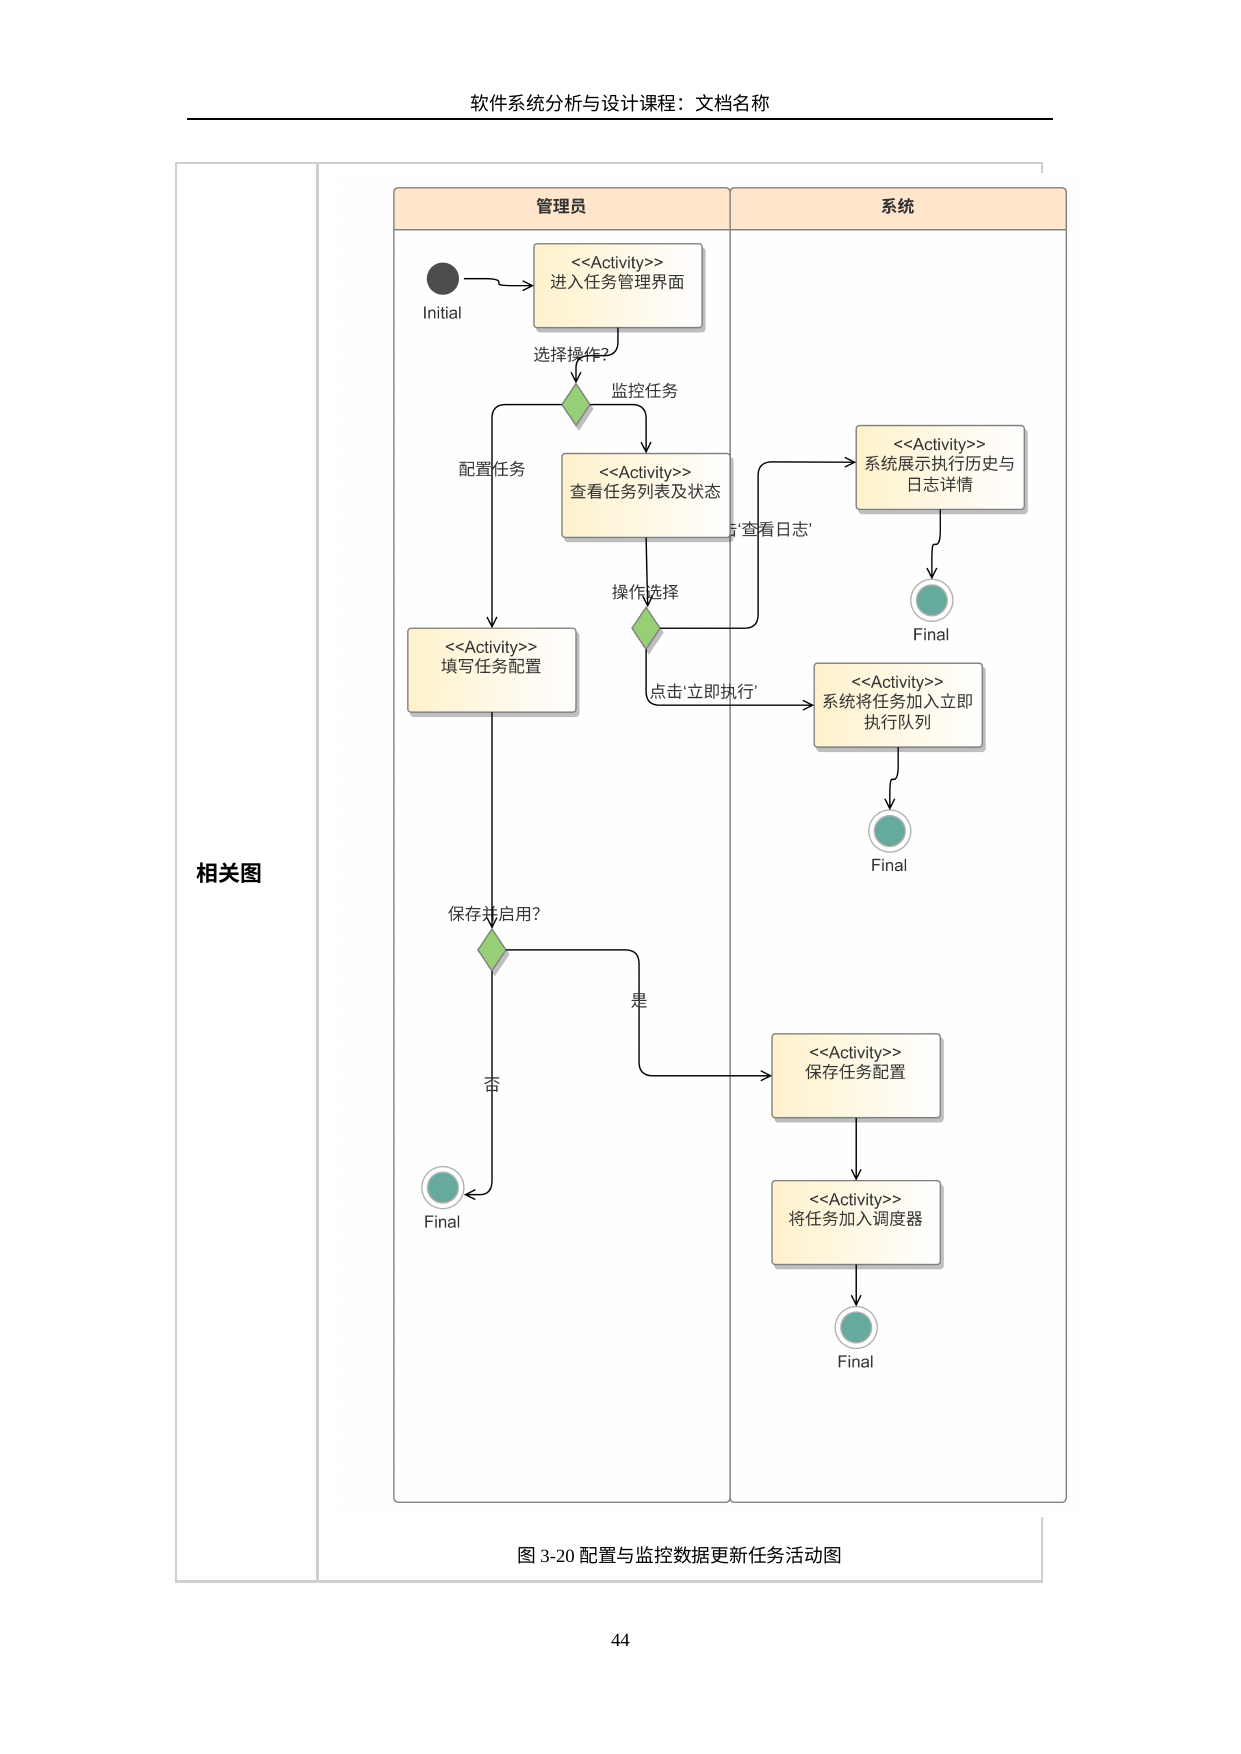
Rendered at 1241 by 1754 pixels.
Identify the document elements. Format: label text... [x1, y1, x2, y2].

table_cell 相关图 [177, 164, 316, 1580]
table_cell 图3-20 配置与监控数据更新任务活动图 [319, 164, 1041, 1580]
picture [337, 173, 1080, 1517]
